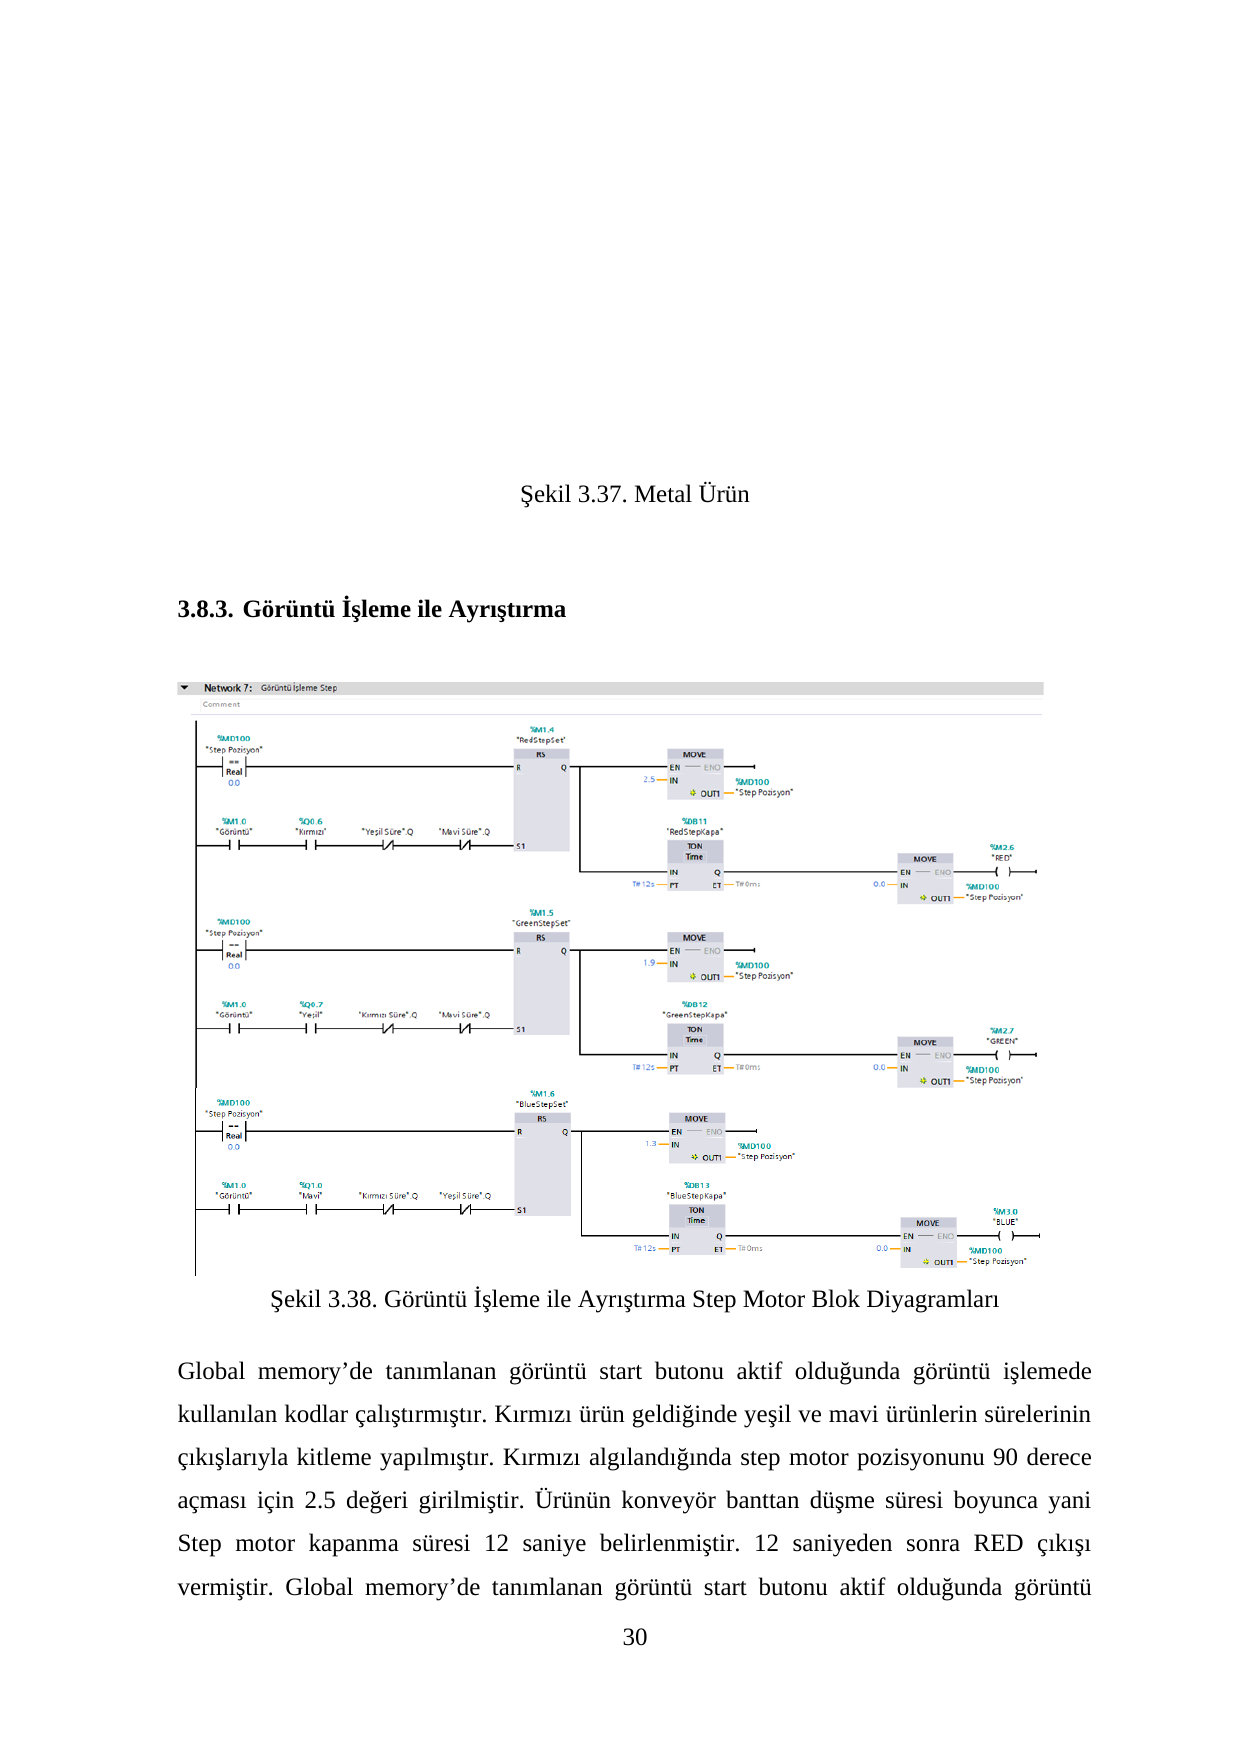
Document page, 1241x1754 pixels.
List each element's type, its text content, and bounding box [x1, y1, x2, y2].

picture [177, 682, 1044, 1276]
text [177, 1356, 1092, 1600]
subtitle Görüntü İşleme ile Ayrıştırma [177, 594, 1092, 623]
